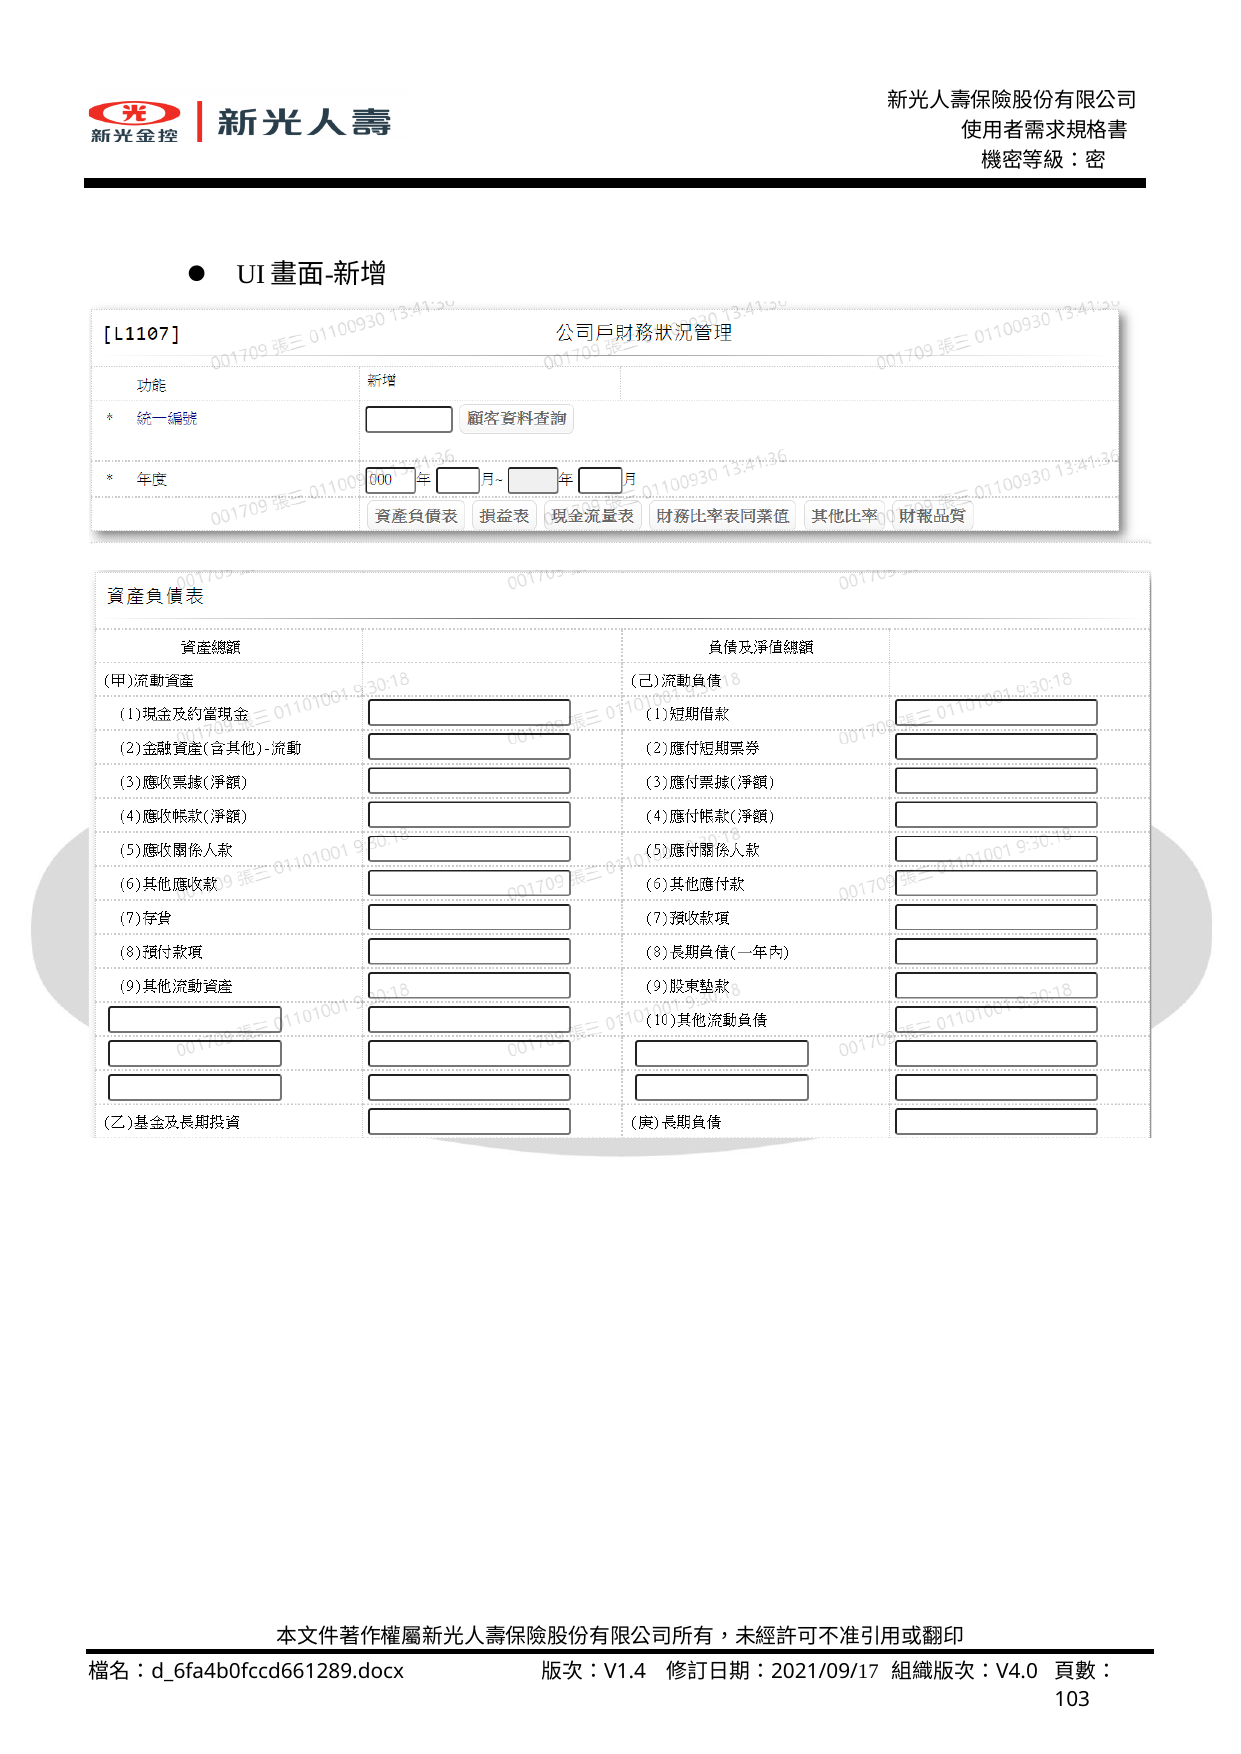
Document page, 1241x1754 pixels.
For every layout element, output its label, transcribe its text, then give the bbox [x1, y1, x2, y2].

list UI畫面-新增 [186, 252, 1152, 291]
picture [88, 86, 414, 142]
picture [25, 570, 1215, 1163]
picture [88, 301, 1152, 544]
